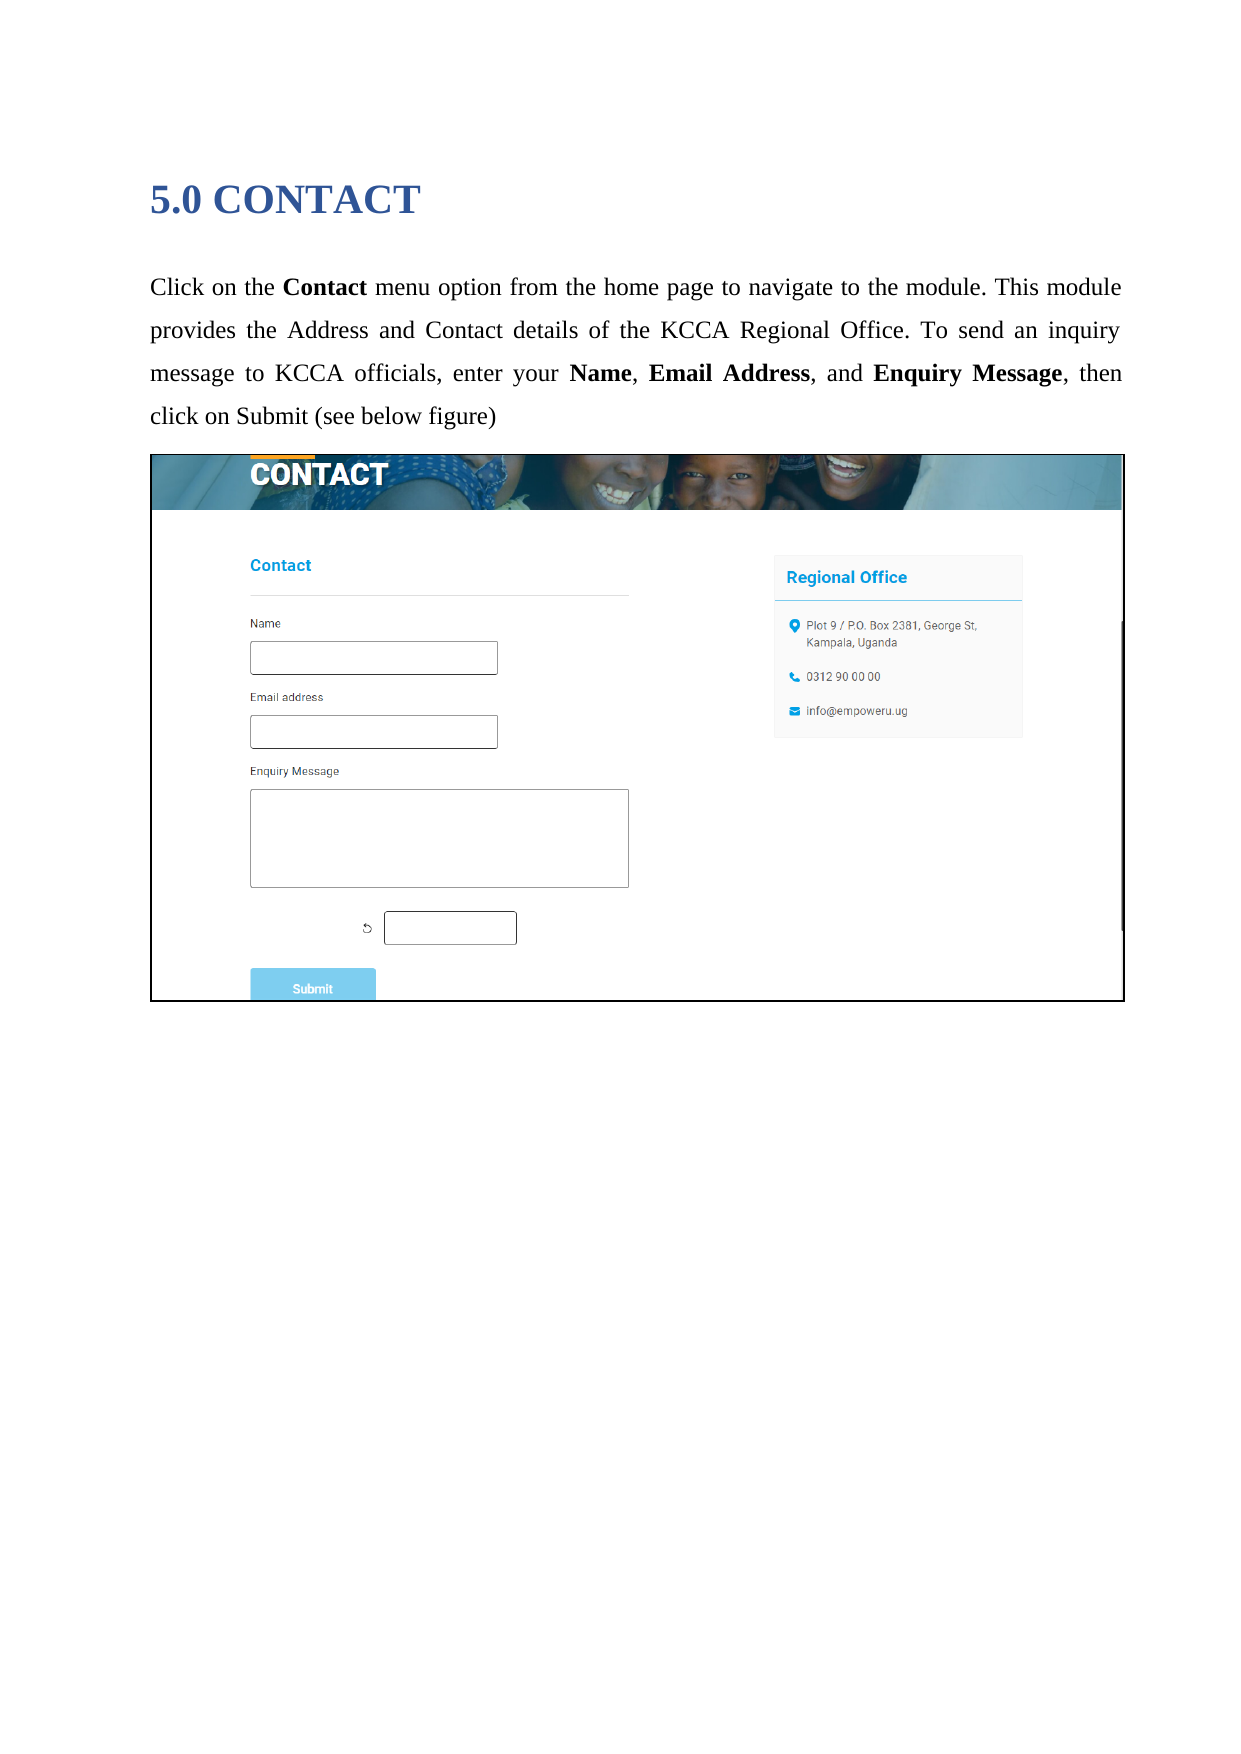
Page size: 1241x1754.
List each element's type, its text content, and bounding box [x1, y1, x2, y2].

text Click on the Contact menu option from the home page to navigate to the module. This module provides the Address and Contact details of the KCCA Regional Office. To send an inquiry message to KCCA officials, enter your Name, Email Address, and Enquiry Message, then click on Submit (see below figure) [150, 272, 1122, 430]
subtitle 5.0 CONTACT [150, 175, 1122, 223]
picture [152, 455, 1123, 1000]
